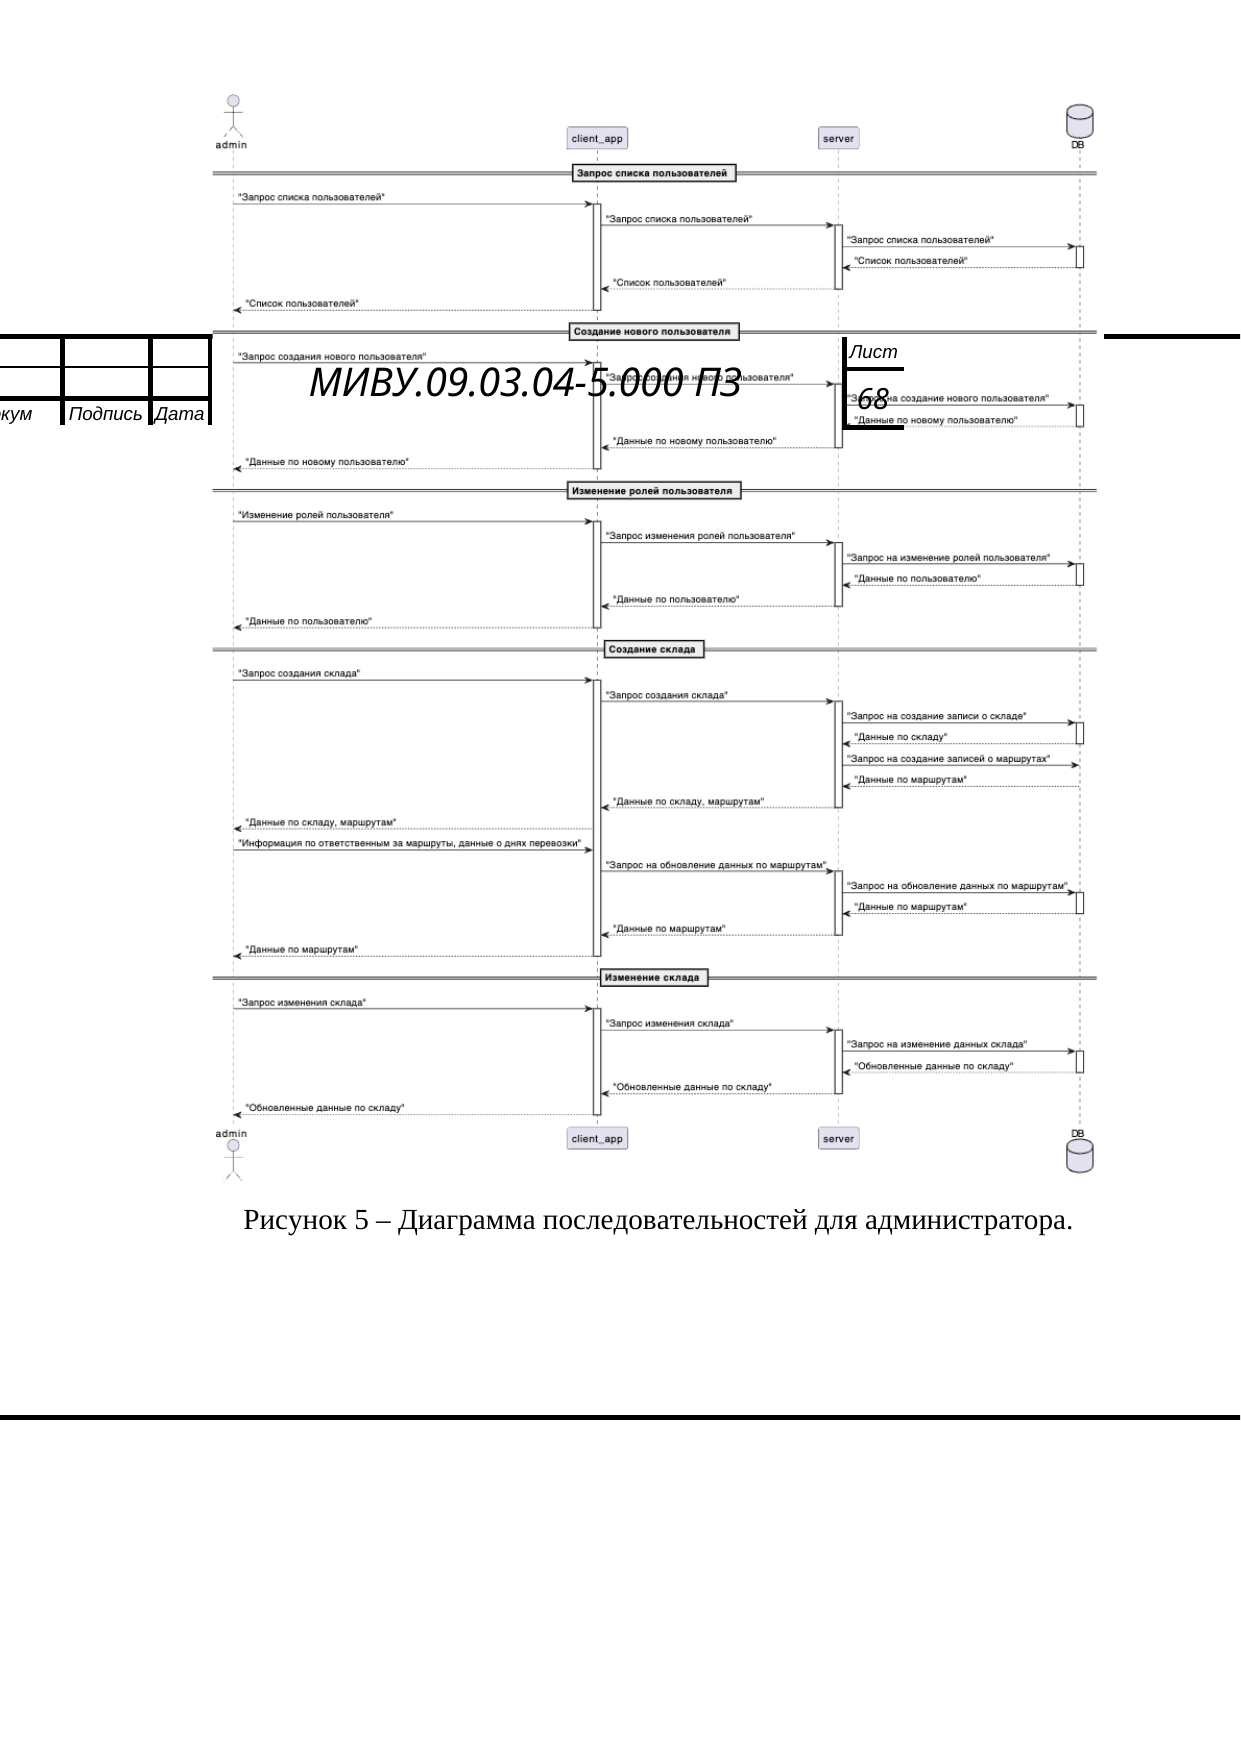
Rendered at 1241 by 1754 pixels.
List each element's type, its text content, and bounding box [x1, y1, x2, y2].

text Рисунок 5 – Диаграмма последовательностей для администратора. [149, 1202, 1168, 1235]
picture [212, 91, 1104, 1186]
